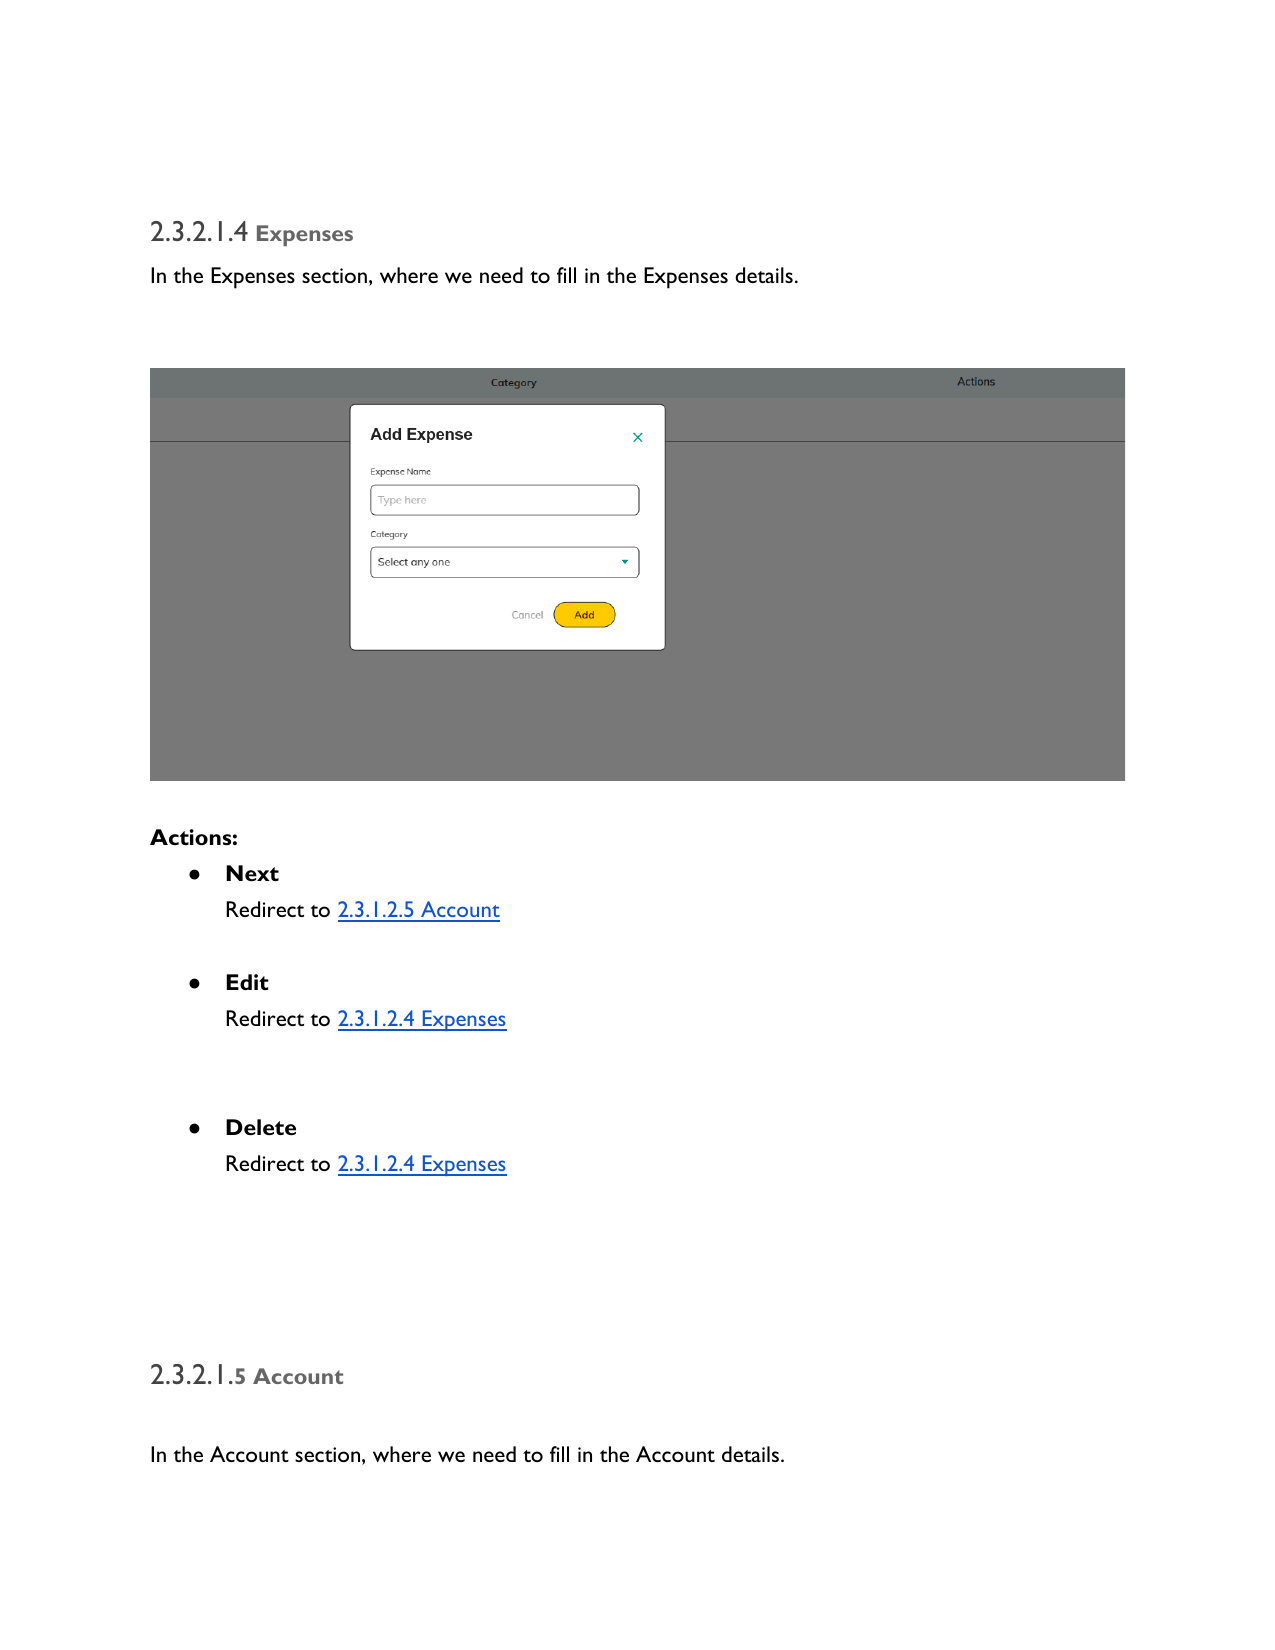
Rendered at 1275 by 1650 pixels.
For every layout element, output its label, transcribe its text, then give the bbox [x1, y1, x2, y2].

list Delete [187, 1111, 1125, 1143]
text In the Account section, where we need to fill in the Account details. [150, 1438, 1125, 1470]
list Next [187, 857, 1125, 889]
picture [150, 368, 1125, 781]
subtitle 2.3.2.1.5 Account [150, 1354, 1125, 1394]
text In the Expenses section, where we need to fill in the Expenses details. [150, 260, 1125, 291]
text Redirect to 2.3.1.2.5 Account [225, 894, 1125, 925]
text Redirect to 2.3.1.2.4 Expenses [225, 1002, 1125, 1034]
list Edit [187, 966, 1125, 998]
text Redirect to 2.3.1.2.4 Expenses [225, 1147, 1125, 1179]
text Actions: [150, 821, 1125, 853]
subtitle 2.3.2.1.4 Expenses [150, 211, 1125, 251]
